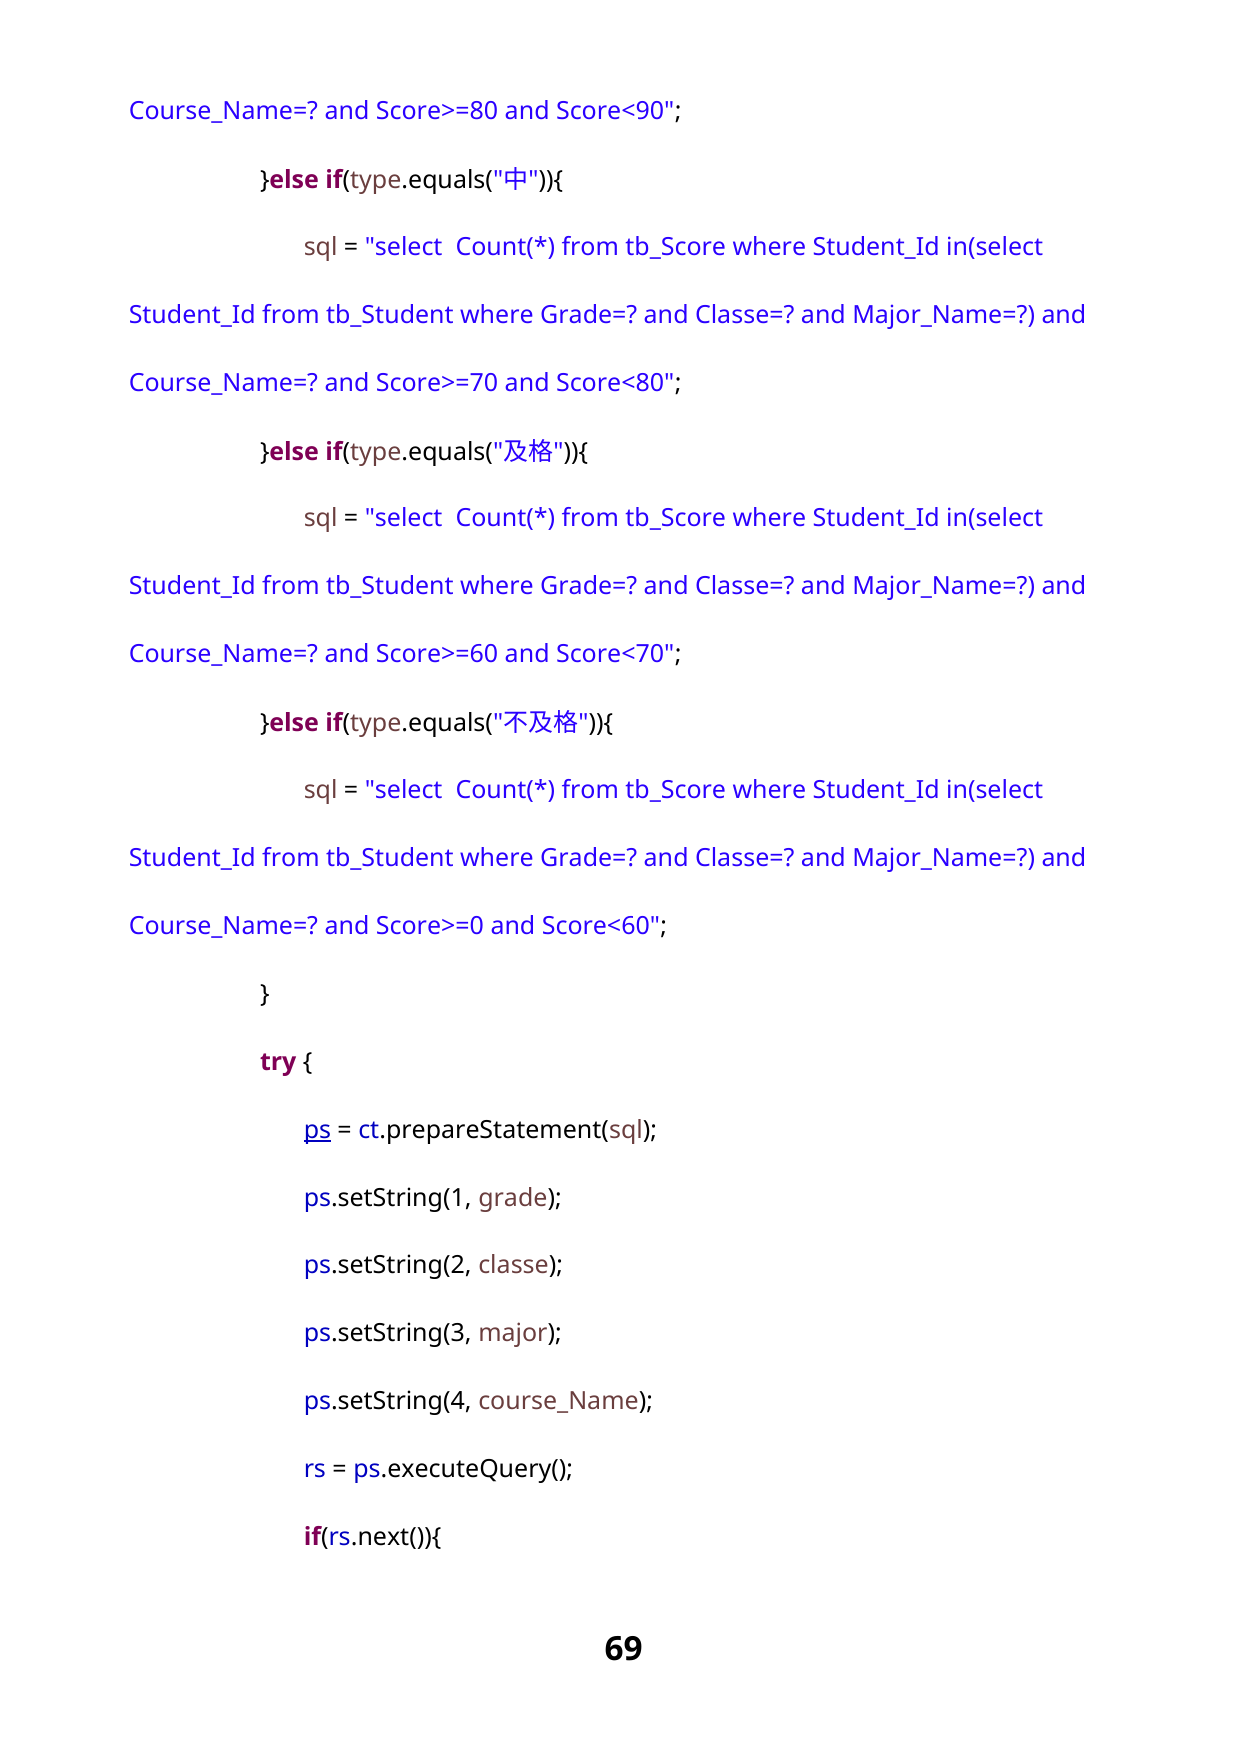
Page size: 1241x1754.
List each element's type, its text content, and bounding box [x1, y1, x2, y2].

text try { [128, 1027, 1118, 1094]
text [128, 76, 1118, 144]
text ps.setString(2, classe); [128, 1230, 1118, 1298]
text if(rs.next()){ [128, 1502, 1118, 1570]
text rs = ps.executeQuery(); [128, 1434, 1118, 1502]
text }else if(type.equals("不及格")){ [128, 687, 1118, 755]
text sql = "select Count(*) from tb_Score where Student_Id in(select Student_Id from tb_Student where Grade=? and Classe=? and Major_Name=?) and Course_Name=? and Score>=70 and Score<80"; [128, 212, 1118, 415]
text }else if(type.equals("中")){ [128, 144, 1118, 212]
text ps.setString(4, course_Name); [128, 1366, 1118, 1434]
text }else if(type.equals("及格")){ [128, 415, 1118, 483]
text sql = "select Count(*) from tb_Score where Student_Id in(select Student_Id from tb_Student where Grade=? and Classe=? and Major_Name=?) and Course_Name=? and Score>=0 and Score<60"; [128, 755, 1118, 959]
text sql = "select Count(*) from tb_Score where Student_Id in(select Student_Id from tb_Student where Grade=? and Classe=? and Major_Name=?) and Course_Name=? and Score>=60 and Score<70"; [128, 483, 1118, 687]
text } [128, 959, 1118, 1027]
text ps.setString(1, grade); [128, 1162, 1118, 1230]
text ps = ct.prepareStatement(sql); [128, 1094, 1118, 1162]
text ps.setString(3, major); [128, 1298, 1118, 1366]
